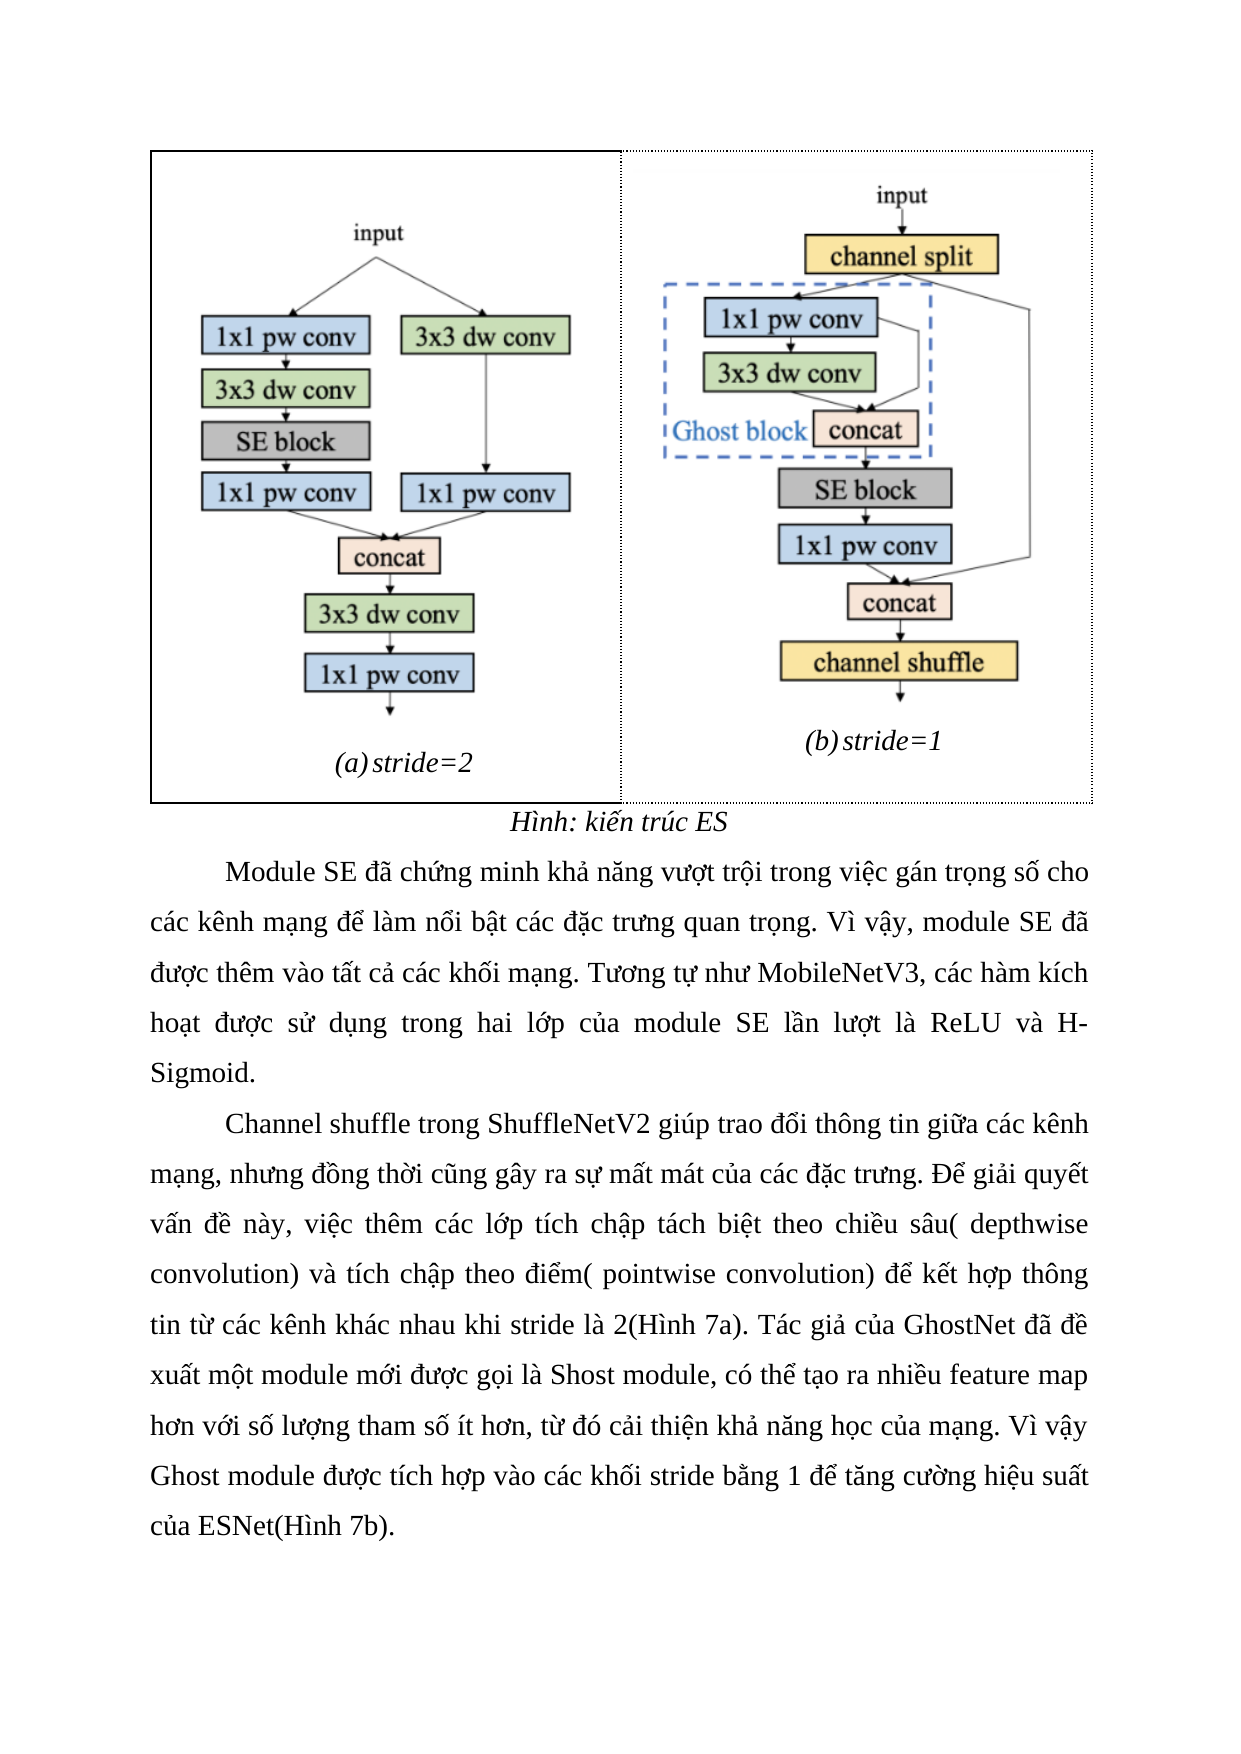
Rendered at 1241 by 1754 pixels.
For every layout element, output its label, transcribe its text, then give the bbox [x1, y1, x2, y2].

picture [162, 212, 610, 732]
text Module SE đã chứng minh khả năng vượt trội trong việc gán trọng số cho các kênh mạng để làm nổi bật các đặc trưng quan trọng. Vì vậy, module SE đã được thêm vào tất cả các khối mạng. Tương tự như MobileNetV3, các hàm kích hoạt được sử dụng trong hai lớp của module SE lần lượt là ReLU và H-Sigmoid. [150, 854, 1090, 1089]
text Hình: kiến trúc ES [150, 804, 1090, 837]
picture [633, 162, 1080, 711]
table_header stride=1 [621, 150, 1092, 802]
table_header stride=2 [152, 152, 621, 802]
text Channel shuffle trong ShuffleNetV2 giúp trao đổi thông tin giữa các kênh mạng, nhưng đồng thời cũng gây ra sự mất mát của các đặc trưng. Để giải quyết vấn đề này, việc thêm các lớp tích chập tách biệt theo chiều sâu( depthwise convolution) và tích chập theo điểm( pointwise convolution) để kết hợp thông tin từ các kênh khác nhau khi stride là 2(Hình 7a). Tác giả của GhostNet đã đề xuất một module mới được gọi là Shost module, có thể tạo ra nhiều feature map hơn với số lượng tham số ít hơn, từ đó cải thiện khả năng học của mạng. Vì vậy Ghost module được tích hợp vào các khối stride bằng 1 để tăng cường hiệu suất của ESNet(Hình 7b). [150, 1106, 1090, 1542]
